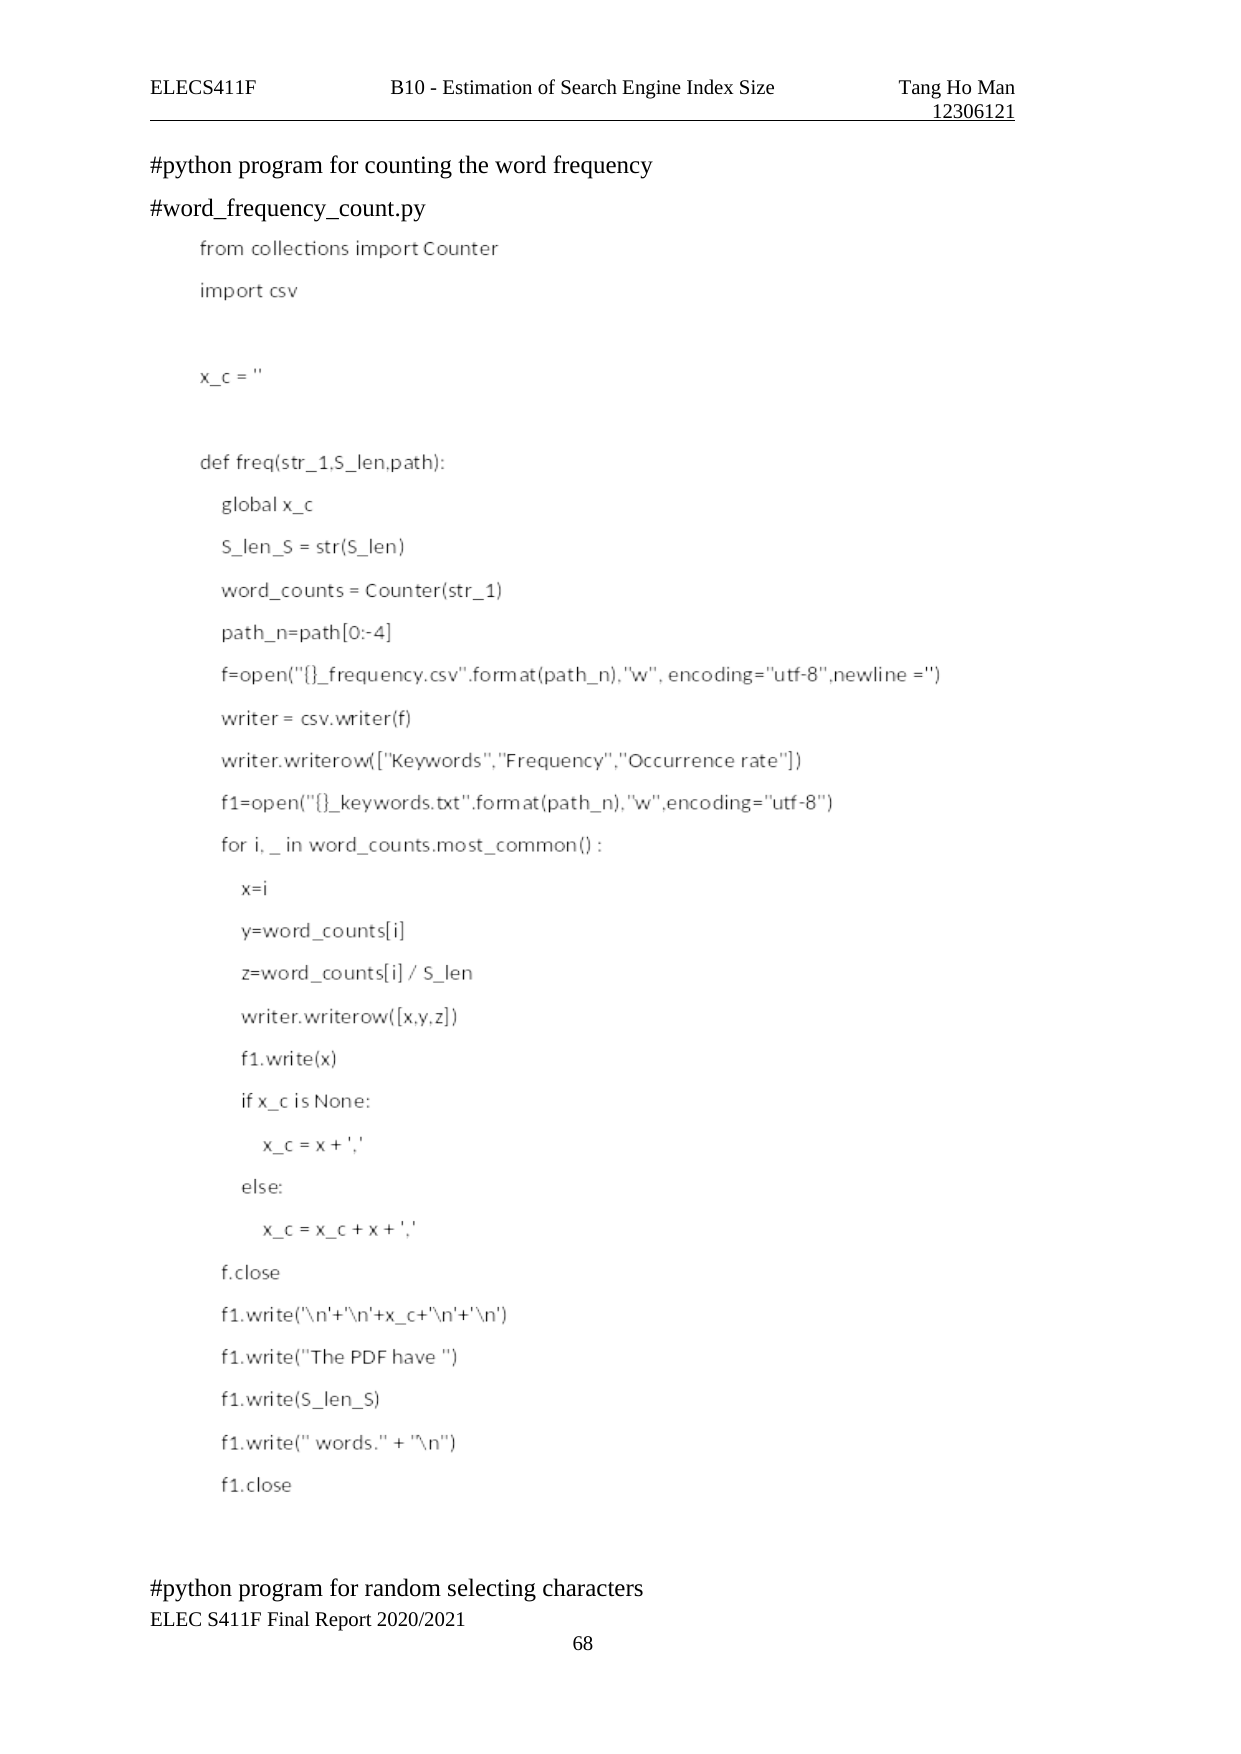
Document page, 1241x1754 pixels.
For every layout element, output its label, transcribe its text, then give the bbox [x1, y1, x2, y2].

text #word_frequency_count.py [150, 193, 1090, 222]
text #python program for counting the word frequency [150, 150, 1090, 179]
text #python program for random selecting characters [150, 1573, 1090, 1602]
